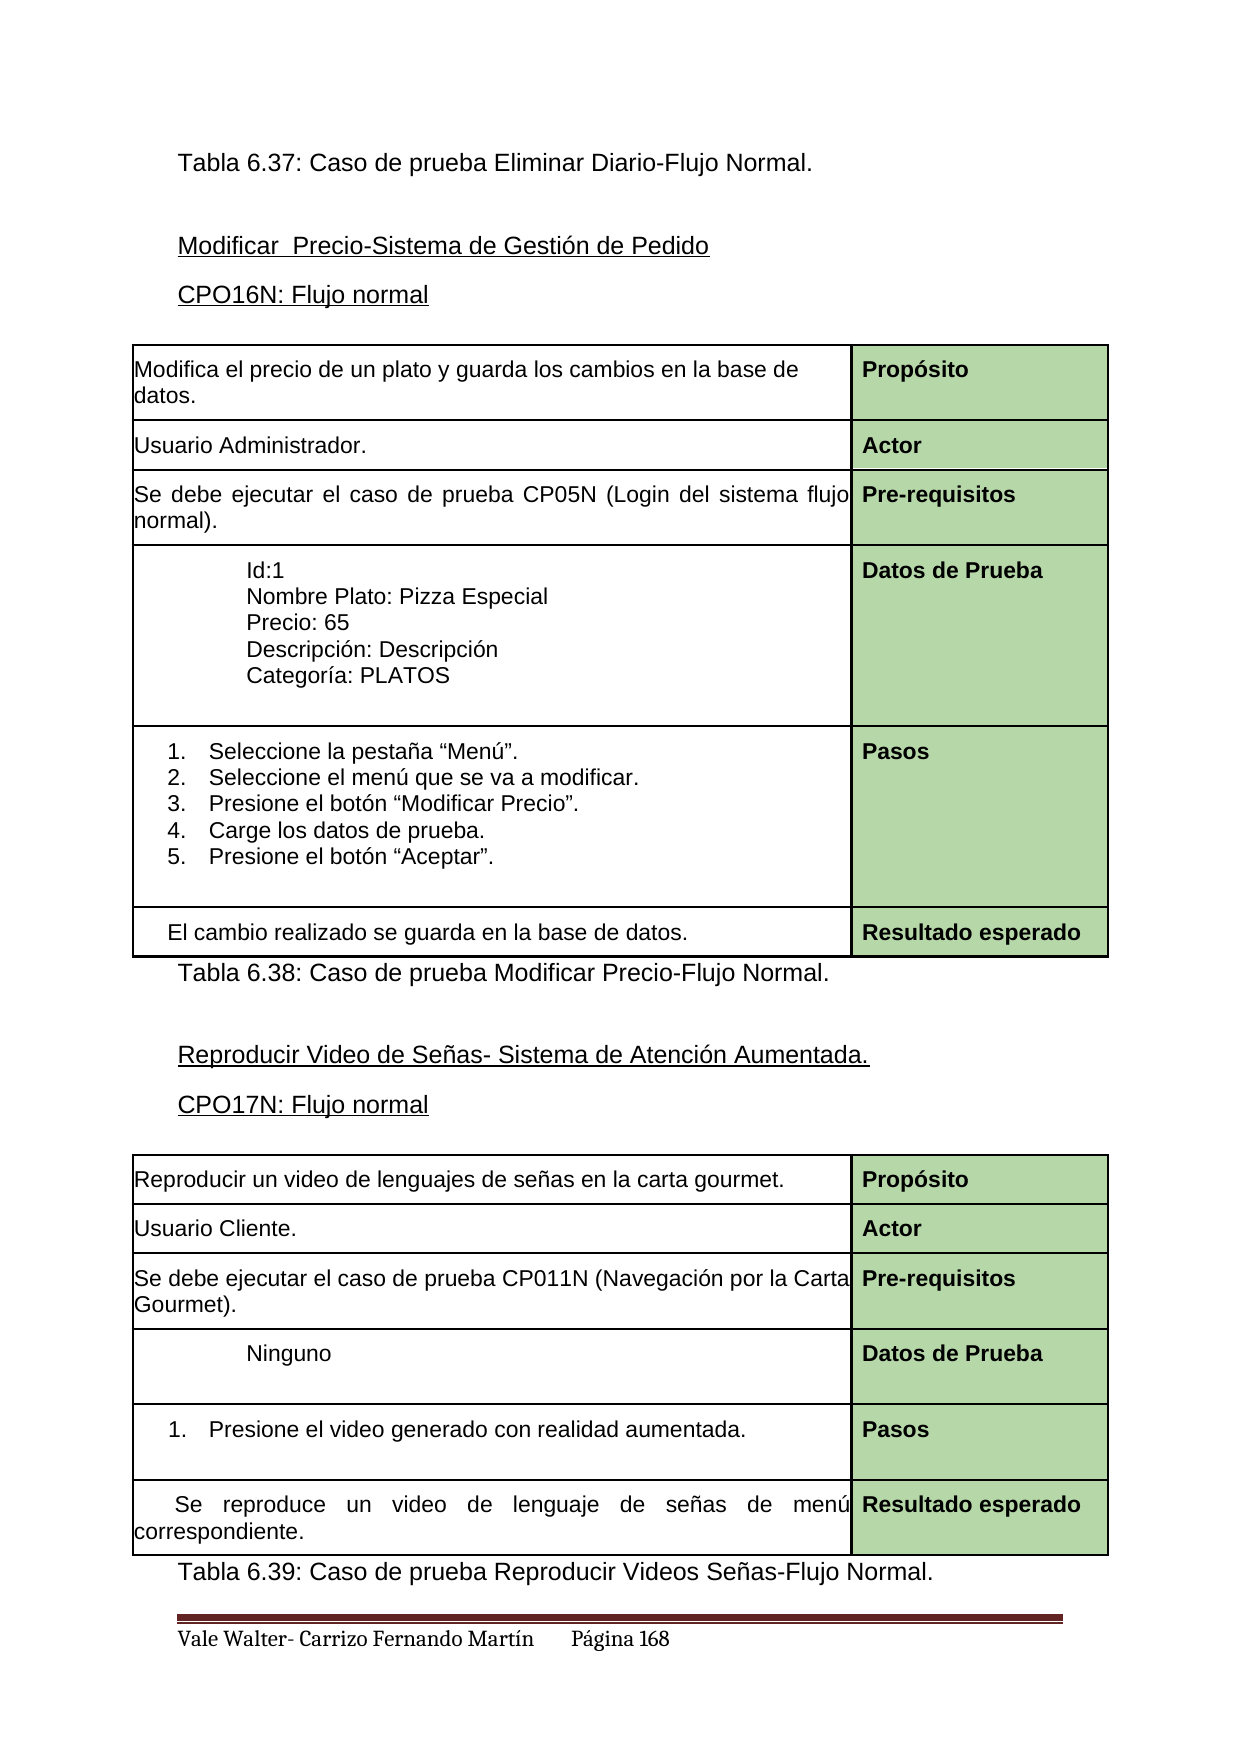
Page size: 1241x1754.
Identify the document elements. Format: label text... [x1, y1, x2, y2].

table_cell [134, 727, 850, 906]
text Tabla 6.38: Caso de prueba Modificar Precio-Flujo Normal. [177, 958, 1063, 986]
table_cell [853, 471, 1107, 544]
text Tabla 6.37: Caso de prueba Eliminar Diario-Flujo Normal. [177, 148, 1063, 176]
text Reproducir Video de Señas- Sistema de Atención Aumentada. [177, 1041, 1063, 1069]
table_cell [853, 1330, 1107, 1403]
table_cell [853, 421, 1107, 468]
text CPO16N: Flujo normal [177, 280, 1063, 309]
text Tabla 6.39: Caso de prueba Reproducir Videos Señas-Flujo Normal. [177, 1556, 1063, 1585]
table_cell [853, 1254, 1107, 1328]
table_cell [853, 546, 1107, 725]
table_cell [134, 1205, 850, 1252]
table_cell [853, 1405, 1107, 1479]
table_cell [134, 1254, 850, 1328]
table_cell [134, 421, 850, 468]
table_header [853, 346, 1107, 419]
text CPO17N: Flujo normal [177, 1090, 1063, 1119]
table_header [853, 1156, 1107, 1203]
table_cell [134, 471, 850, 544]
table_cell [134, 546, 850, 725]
text Modificar Precio-Sistema de Gestión de Pedido [177, 231, 1063, 259]
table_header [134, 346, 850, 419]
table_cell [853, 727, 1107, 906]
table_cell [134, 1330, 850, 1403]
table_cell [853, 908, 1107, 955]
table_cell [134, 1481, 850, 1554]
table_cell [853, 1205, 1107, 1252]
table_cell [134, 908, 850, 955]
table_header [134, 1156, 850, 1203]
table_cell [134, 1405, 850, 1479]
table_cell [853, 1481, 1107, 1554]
